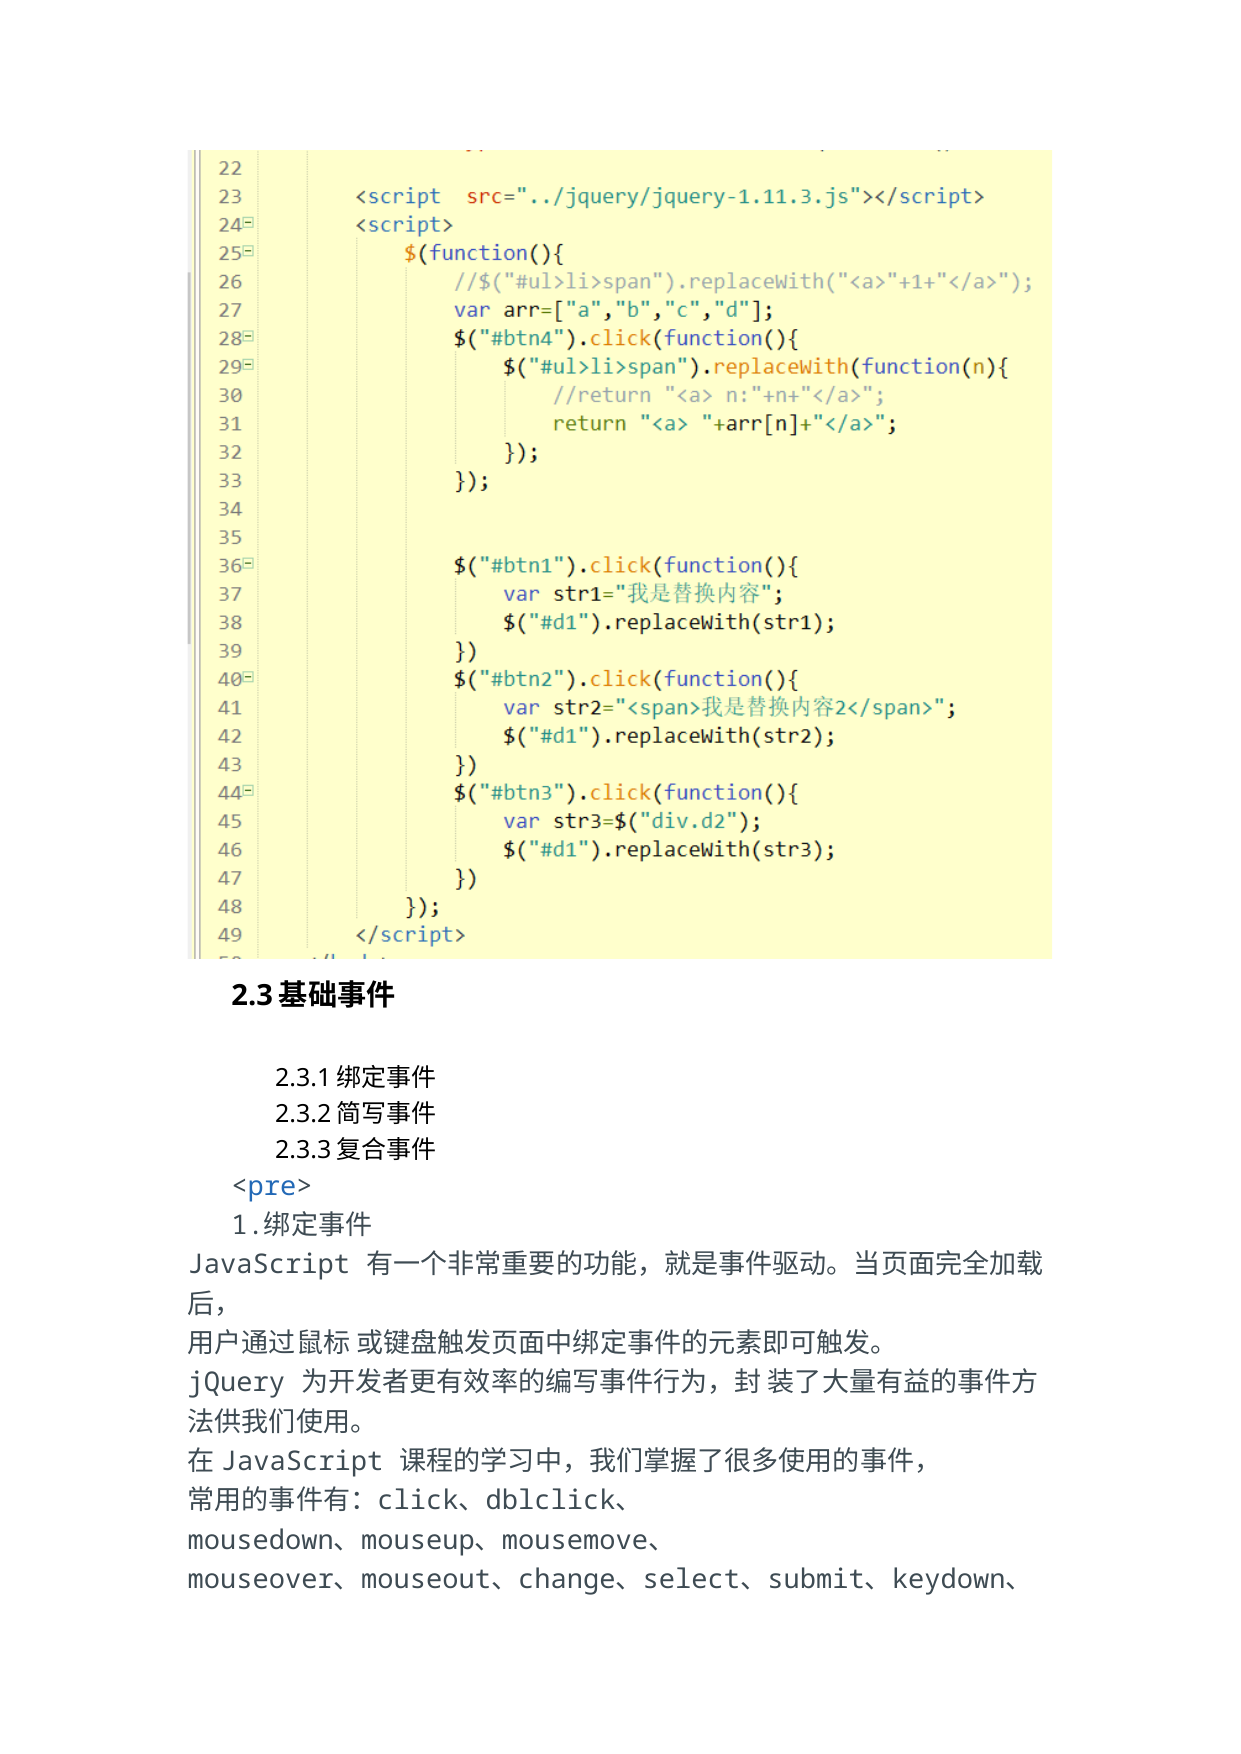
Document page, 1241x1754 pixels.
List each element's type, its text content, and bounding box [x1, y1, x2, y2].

text <pre> [187, 1166, 1053, 1203]
text jQuery 为开发者更有效率的编写事件行为，封 装了大量有益的事件方法供我们使用。 [187, 1360, 1053, 1439]
subtitle 2.3.2简写事件 [238, 1094, 1053, 1130]
subtitle 2.3.3复合事件 [238, 1130, 1053, 1166]
text 在 JavaScript 课程的学习中，我们掌握了很多使用的事件， [187, 1439, 1053, 1478]
subtitle 2.3.1绑定事件 [238, 1057, 1053, 1094]
text mouseover、mouseout、change、select、submit、keydown、 [187, 1557, 1053, 1596]
subtitle 2.3基础事件 [187, 972, 1053, 1014]
picture [187, 150, 1053, 959]
text 1.绑定事件 [187, 1203, 1053, 1242]
text 用户通过鼠标 或键盘触发页面中绑定事件的元素即可触发。 [187, 1321, 1053, 1360]
text JavaScript 有一个非常重要的功能，就是事件驱动。当页面完全加载后， [187, 1242, 1053, 1321]
text 常用的事件有：click、dblclick、 mousedown、mouseup、mousemove、 [187, 1478, 1053, 1557]
